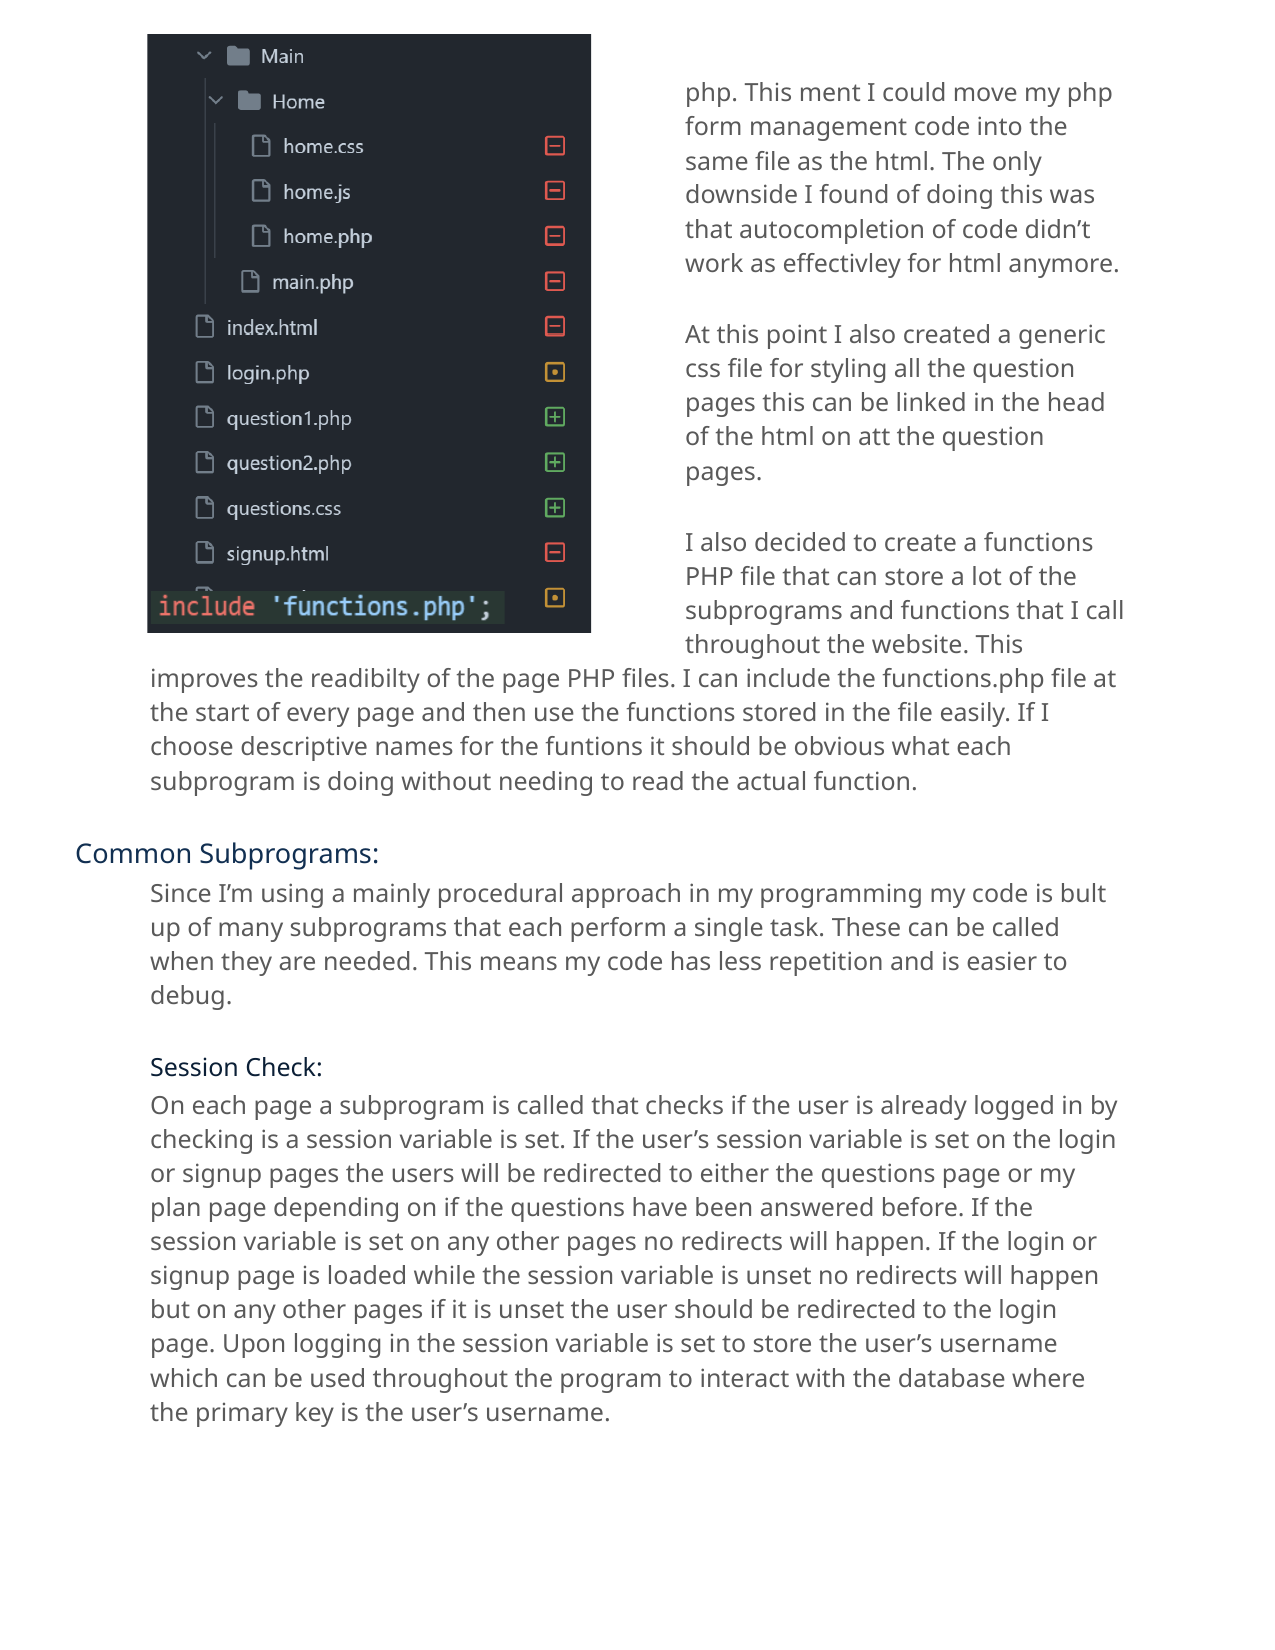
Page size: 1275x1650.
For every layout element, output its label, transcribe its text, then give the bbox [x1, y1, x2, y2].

text On each page a subprogram is called that checks if the user is already logged in by checking is a session variable is set. If the user’s session variable is set on the login or signup pages the users will be redirected to either the questions page or my plan page depending on if the questions have been answered before. If the session variable is set on any other pages no redirects will happen. If the login or signup page is loaded while the session variable is unset no redirects will happen but on any other pages if it is unset the user should be redirected to the login page. Upon logging in the session variable is set to store the user’s username which can be used throughout the program to interact with the database where the primary key is the user’s username. [150, 1088, 1125, 1428]
text At this point I also created a generic css file for styling all the question pages this can be linked in the head of the html on att the question pages. [592, 317, 1125, 487]
picture [147, 34, 592, 633]
subtitle Session Check: [150, 1049, 1125, 1083]
text I also decided to create a functions PHP file that can store a lot of the subprograms and functions that I call throughout the website. This improves the readibilty of the page PHP files. I can include the functions.php file at the start of every page and then use the functions stored in the file easily. If I choose descriptive names for the funtions it should be obvious what each subprogram is doing without needing to read the actual function. [150, 525, 1125, 797]
text Since I’m using a mainly procedural approach in my programming my code is bult up of many subprograms that each perform a single task. These can be called when they are needed. This means my code has less repetition and is easier to debug. [150, 876, 1125, 1012]
subtitle Common Subprograms: [75, 835, 1125, 872]
